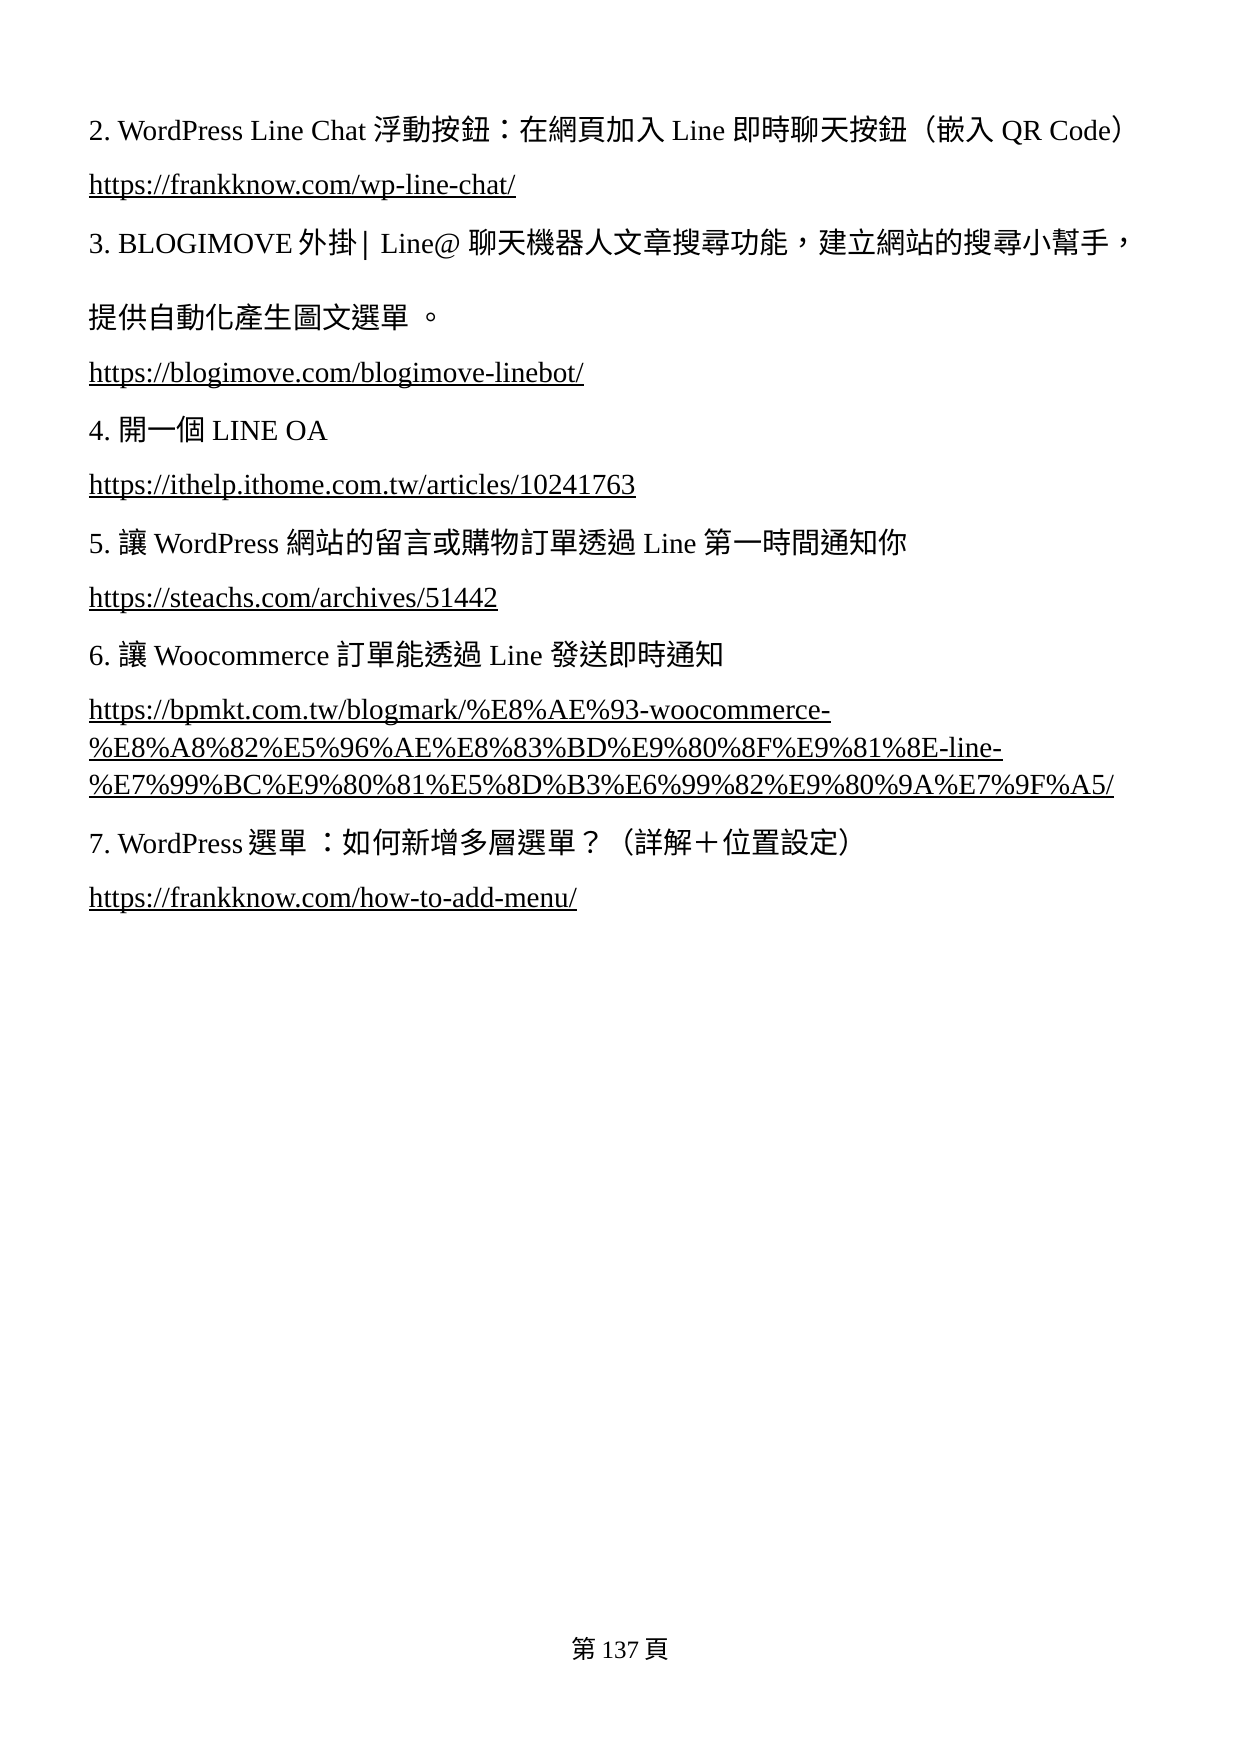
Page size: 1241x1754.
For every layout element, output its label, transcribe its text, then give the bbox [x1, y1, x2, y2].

text 4. 開一個 LINE OA [89, 391, 1152, 466]
text 3. BLOGIMOVE外掛| Line@ 聊天機器人文章搜尋功能，建立網站的搜尋小幫手，提供自動化產生圖文選單 。 [89, 203, 1152, 353]
text 2. WordPress Line Chat 浮動按鈕：在網頁加入 Line 即時聊天按鈕（嵌入 QR Code） [89, 91, 1152, 166]
text 7. WordPress選單 ：如何新增多層選單？（詳解＋位置設定） [89, 803, 1152, 878]
text https://frankknow.com/wp-line-chat/ [89, 166, 1152, 203]
text 6. 讓 Woocommerce 訂單能透過 Line 發送即時通知 [89, 616, 1152, 691]
text 5. 讓 WordPress 網站的留言或購物訂單透過 Line 第一時間通知你 [89, 503, 1152, 578]
text https://bpmkt.com.tw/blogmark/%E8%AE%93-woocommerce-%E8%A8%82%E5%96%AE%E8%83%BD%E9%80%8F%E9%81%8E-line-%E7%99%BC%E9%80%81%E5%8D%B3%E6%99%82%E9%80%9A%E7%9F%A5/ [89, 691, 1152, 803]
text https://frankknow.com/how-to-add-menu/ [89, 878, 1152, 916]
text https://blogimove.com/blogimove-linebot/ [89, 353, 1152, 391]
text https://ithelp.ithome.com.tw/articles/10241763 [89, 466, 1152, 503]
text https://steachs.com/archives/51442 [89, 578, 1152, 616]
